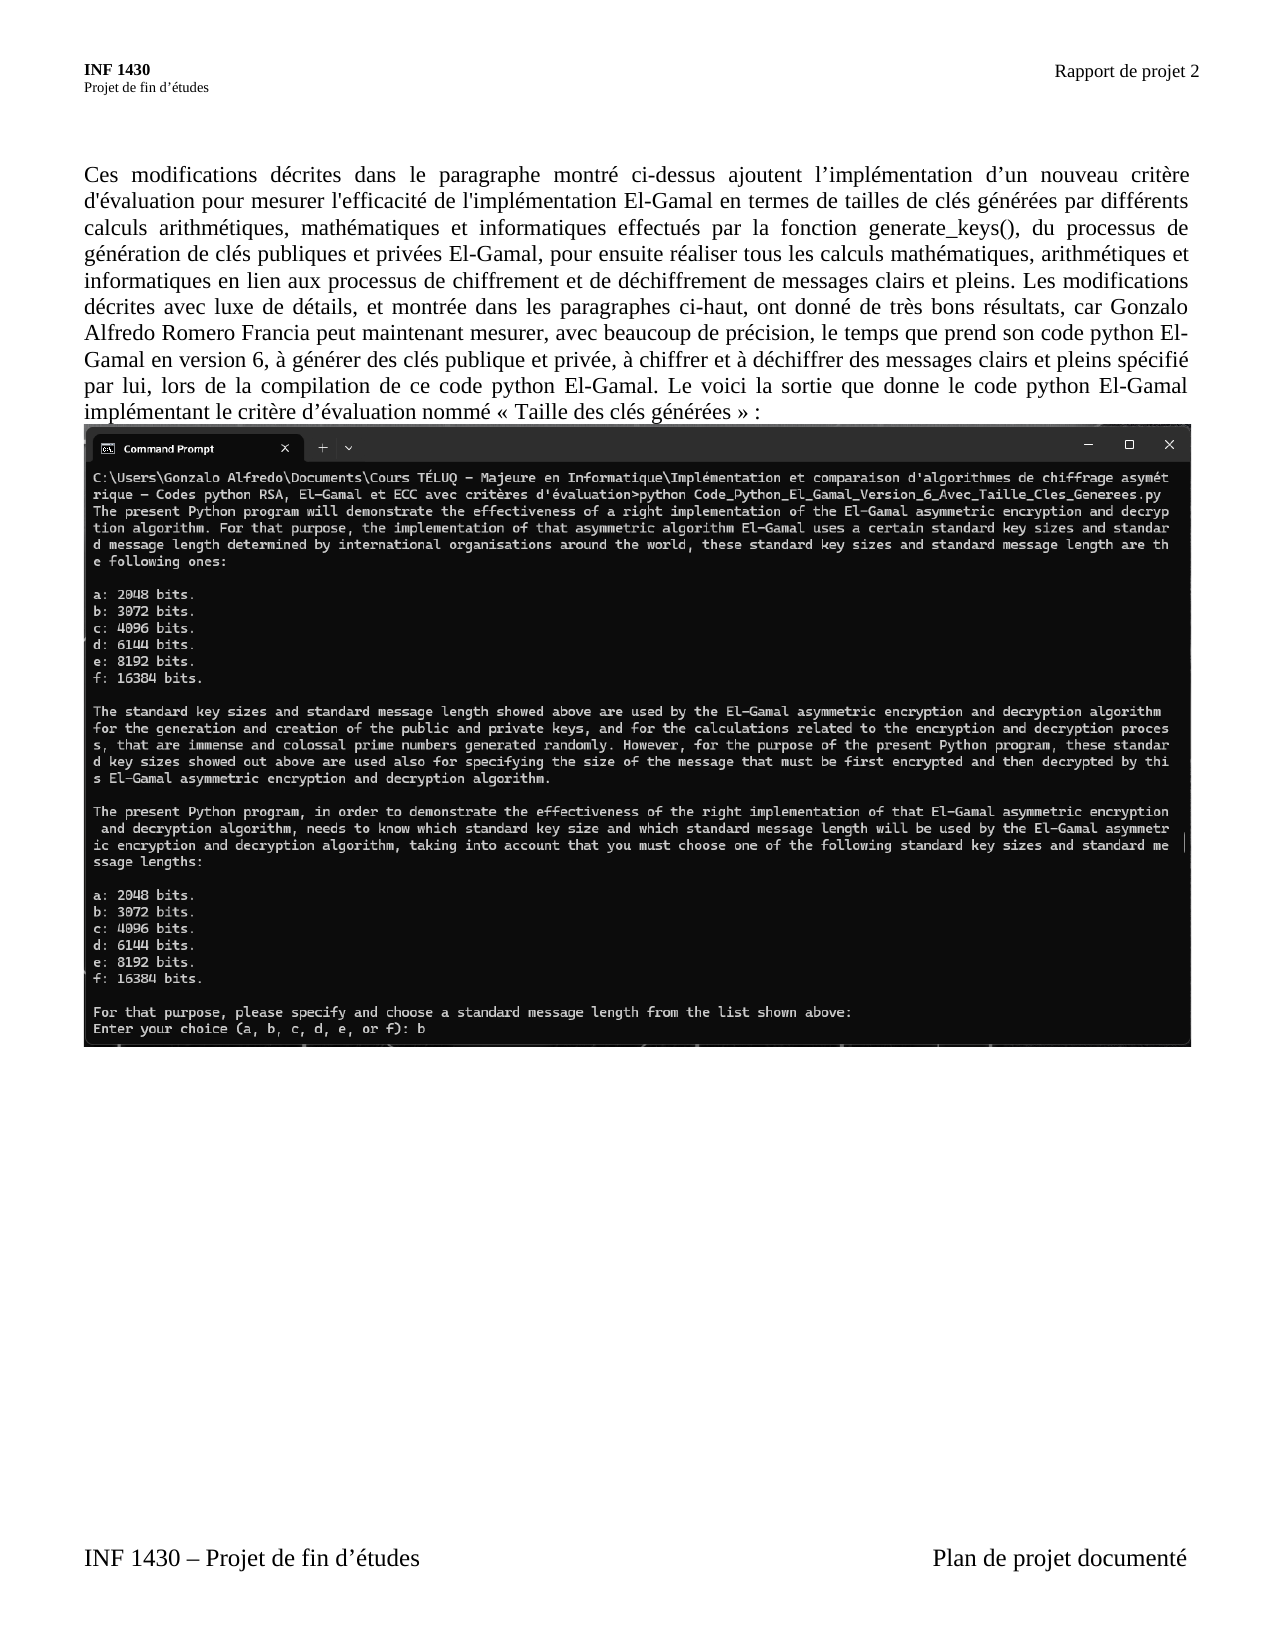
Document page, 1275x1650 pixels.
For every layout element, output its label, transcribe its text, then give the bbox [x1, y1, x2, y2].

text Ces modifications décrites dans le paragraphe montré ci-dessus ajoutent l’implémentation d’un nouveau critère d'évaluation pour mesurer l'efficacité de l'implémentation El-Gamal en termes de tailles de clés générées par différents calculs arithmétiques, mathématiques et informatiques effectués par la fonction generate_keys(), du processus de génération de clés publiques et privées El-Gamal, pour ensuite réaliser tous les calculs mathématiques, arithmétiques et informatiques en lien aux processus de chiffrement et de déchiffrement de messages clairs et pleins. Les modifications décrites avec luxe de détails, et montrée dans les paragraphes ci-haut, ont donné de très bons résultats, car Gonzalo Alfredo Romero Francia peut maintenant mesurer, avec beaucoup de précision, le temps que prend son code python El-Gamal en version 6, à générer des clés publique et privée, à chiffrer et à déchiffrer des messages clairs et pleins spécifié par lui, lors de la compilation de ce code python El-Gamal. Le voici la sortie que donne le code python El-Gamal implémentant le critère d’évaluation nommé « Taille des clés générées » : [84, 161, 1191, 424]
picture [83, 424, 1192, 1047]
